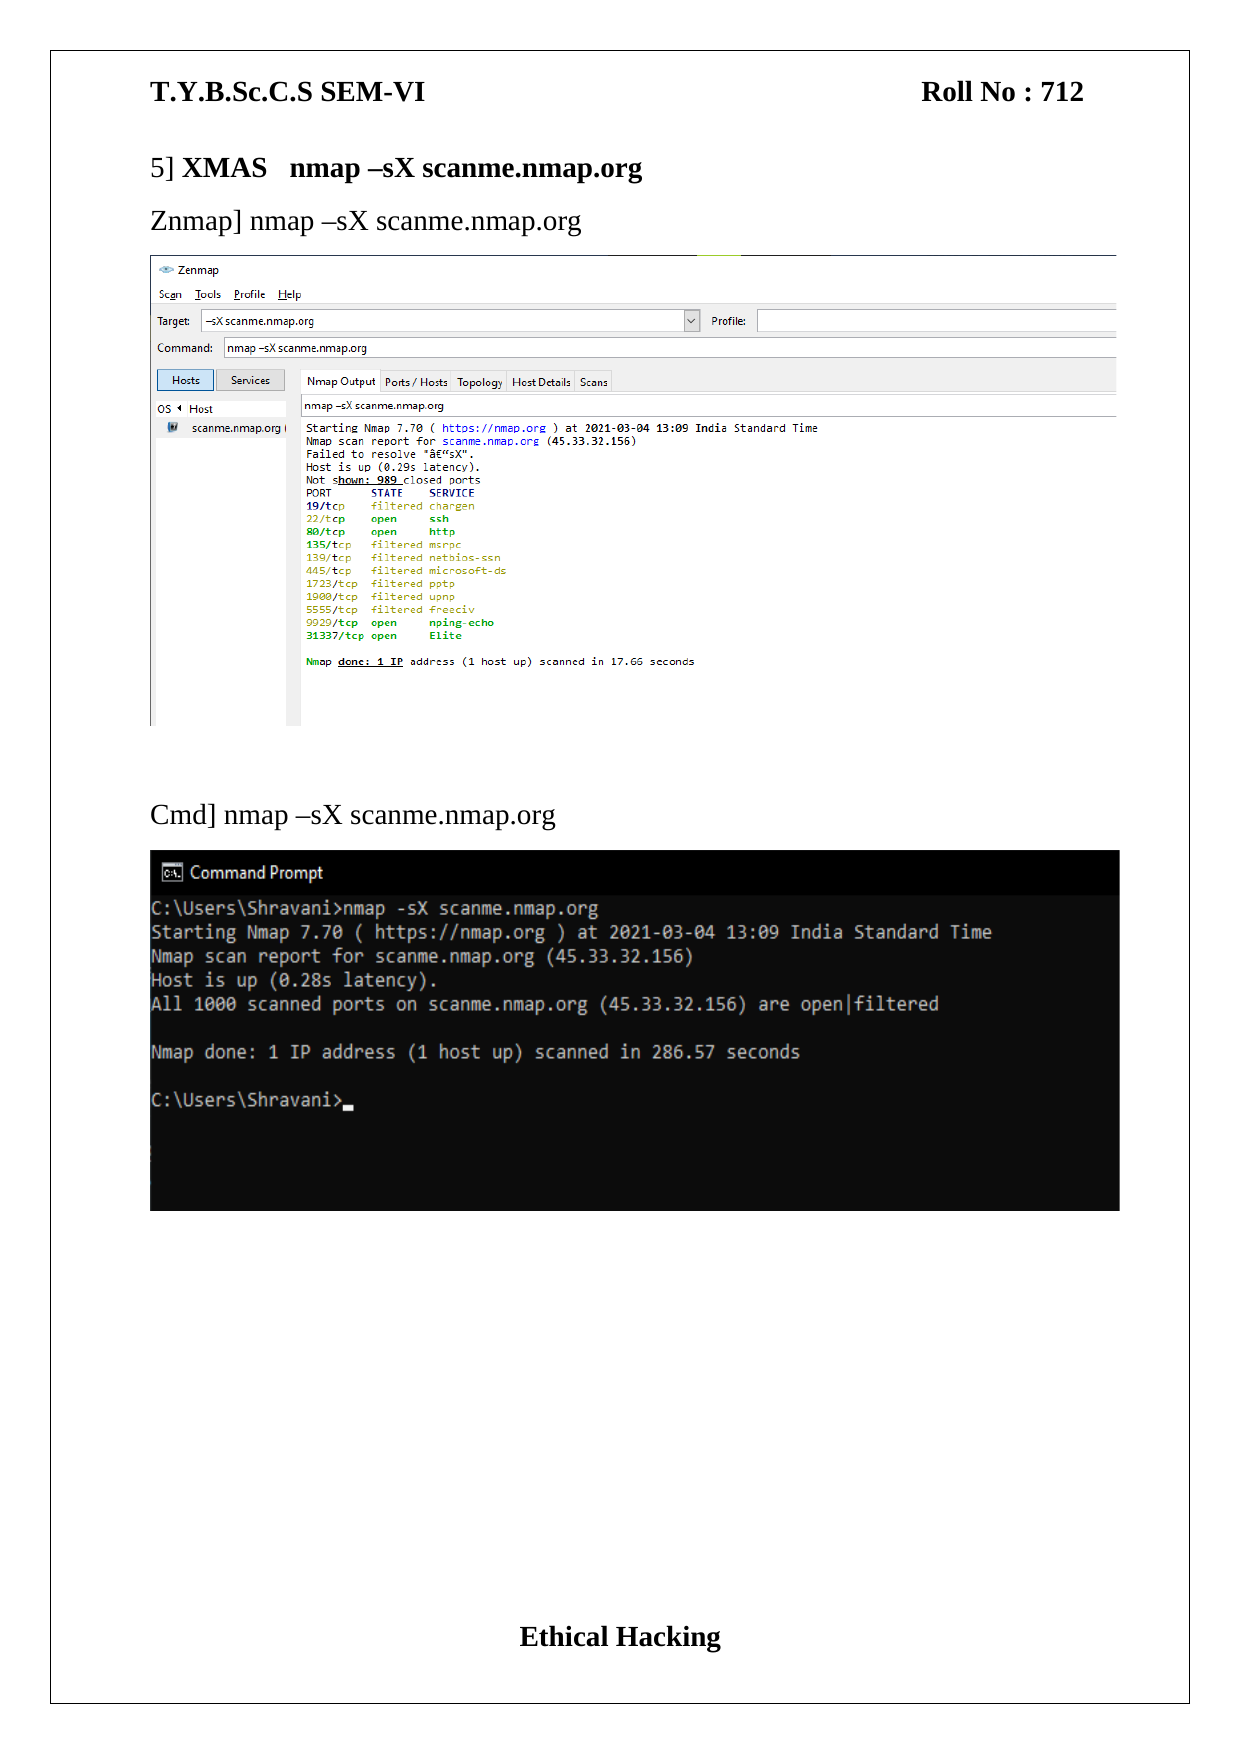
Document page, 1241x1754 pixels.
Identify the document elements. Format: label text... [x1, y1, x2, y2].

picture [150, 255, 1117, 726]
picture [150, 850, 1120, 1211]
text Znmap] nmap –sX scanme.nmap.org [150, 203, 1090, 236]
text 5] XMAS nmap –sX scanme.nmap.org [150, 150, 1090, 183]
text Cmd] nmap –sX scanme.nmap.org [150, 797, 1090, 831]
